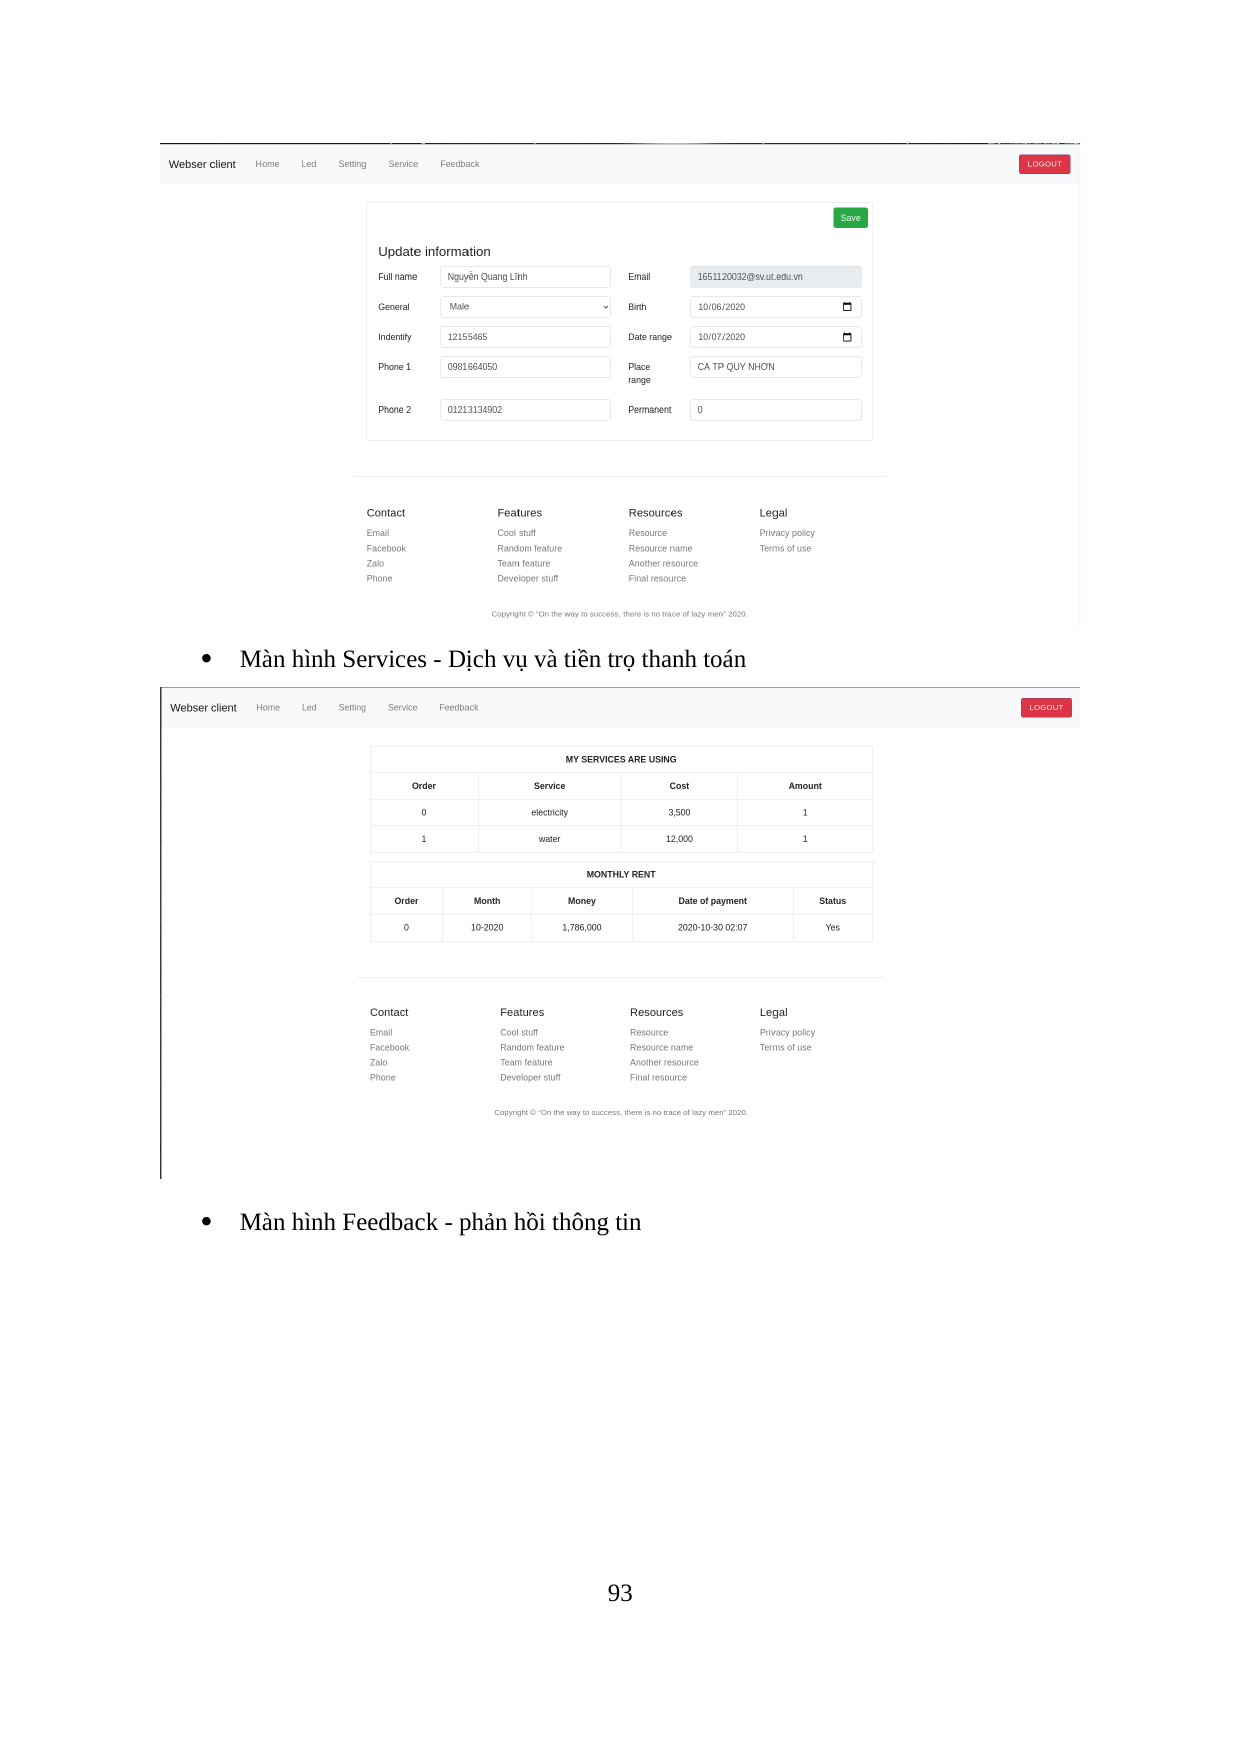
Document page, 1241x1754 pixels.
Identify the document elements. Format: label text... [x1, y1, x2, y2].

picture [160, 687, 1081, 1179]
picture [160, 143, 1081, 630]
